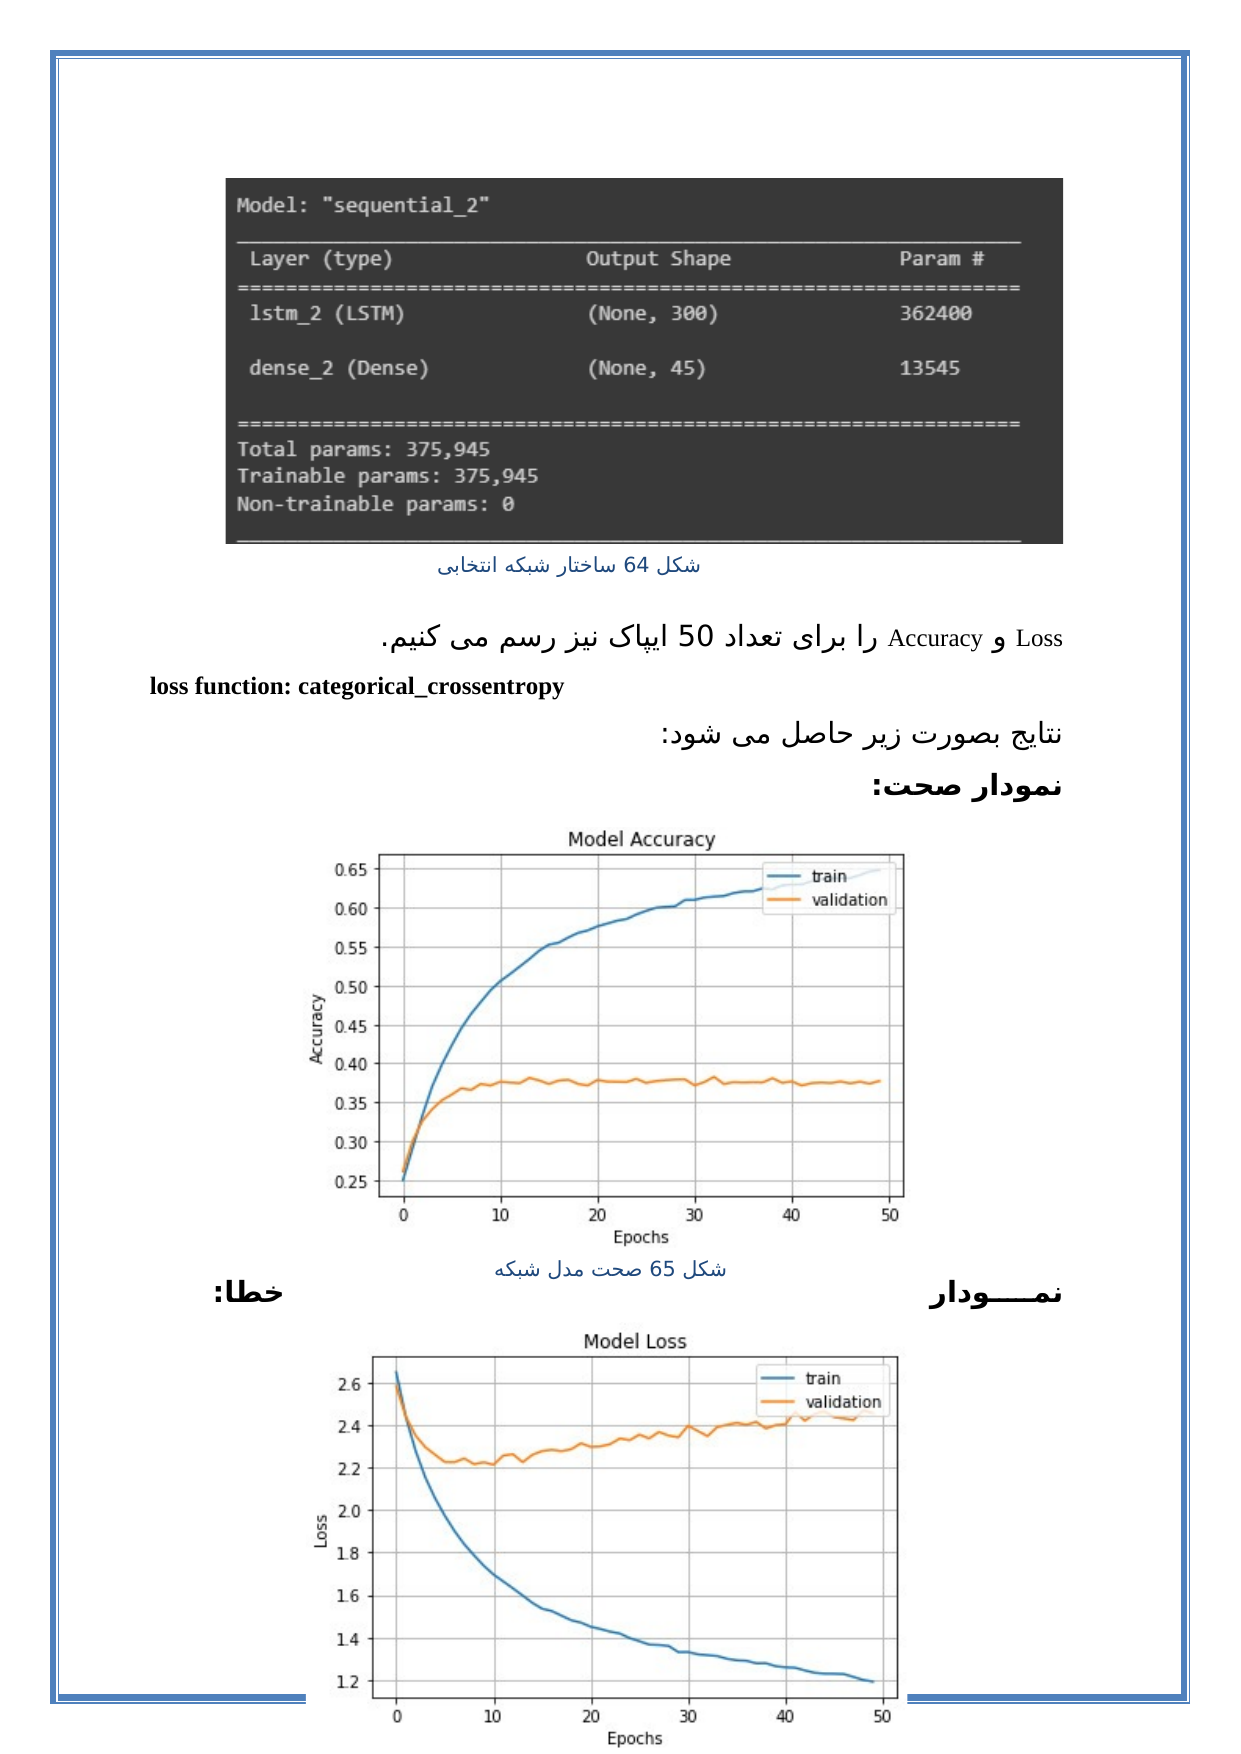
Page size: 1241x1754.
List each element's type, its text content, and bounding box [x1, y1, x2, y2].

picture [302, 827, 911, 1248]
picture [225, 178, 1064, 544]
text loss function: categorical_crossentropy [150, 671, 1063, 700]
picture [305, 1322, 908, 1754]
text نمودار خطا: [150, 1275, 1063, 1309]
text نتایج بصورت زیر حاصل می شود: [150, 717, 1063, 751]
text Loss و Accuracy را برای تعداد 50 ایپاک نیز رسم می کنیم. [150, 620, 1063, 654]
text نمودار صحت: [150, 768, 1063, 802]
